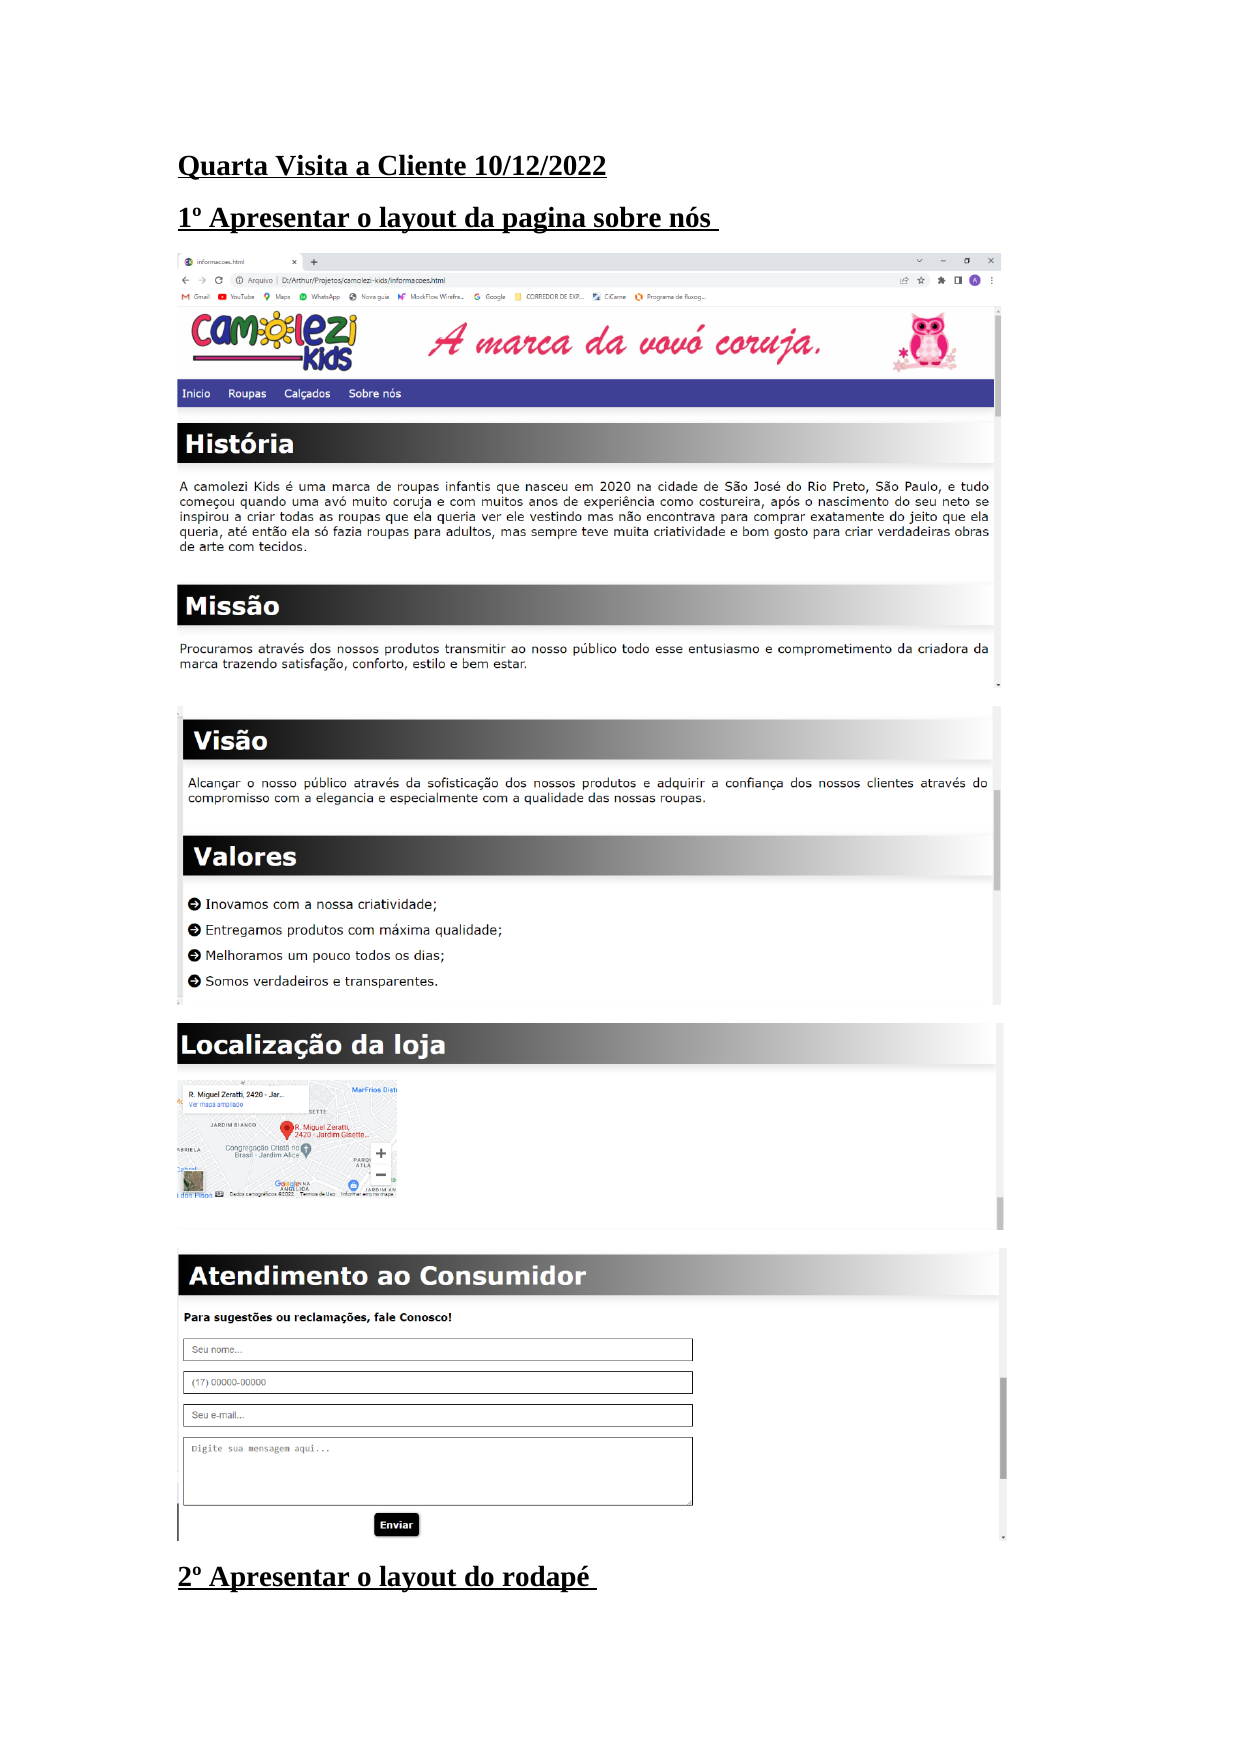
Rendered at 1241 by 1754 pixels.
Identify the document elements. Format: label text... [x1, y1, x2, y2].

text 1º Apresentar o layout da pagina sobre nós [177, 200, 1063, 234]
picture [177, 253, 1002, 688]
text 2º Apresentar o layout do rodapé [177, 1559, 1063, 1593]
picture [177, 706, 1001, 1005]
picture [177, 1023, 1004, 1230]
text Quarta Visita a Cliente 10/12/2022 [177, 148, 1063, 181]
picture [177, 1248, 1007, 1541]
